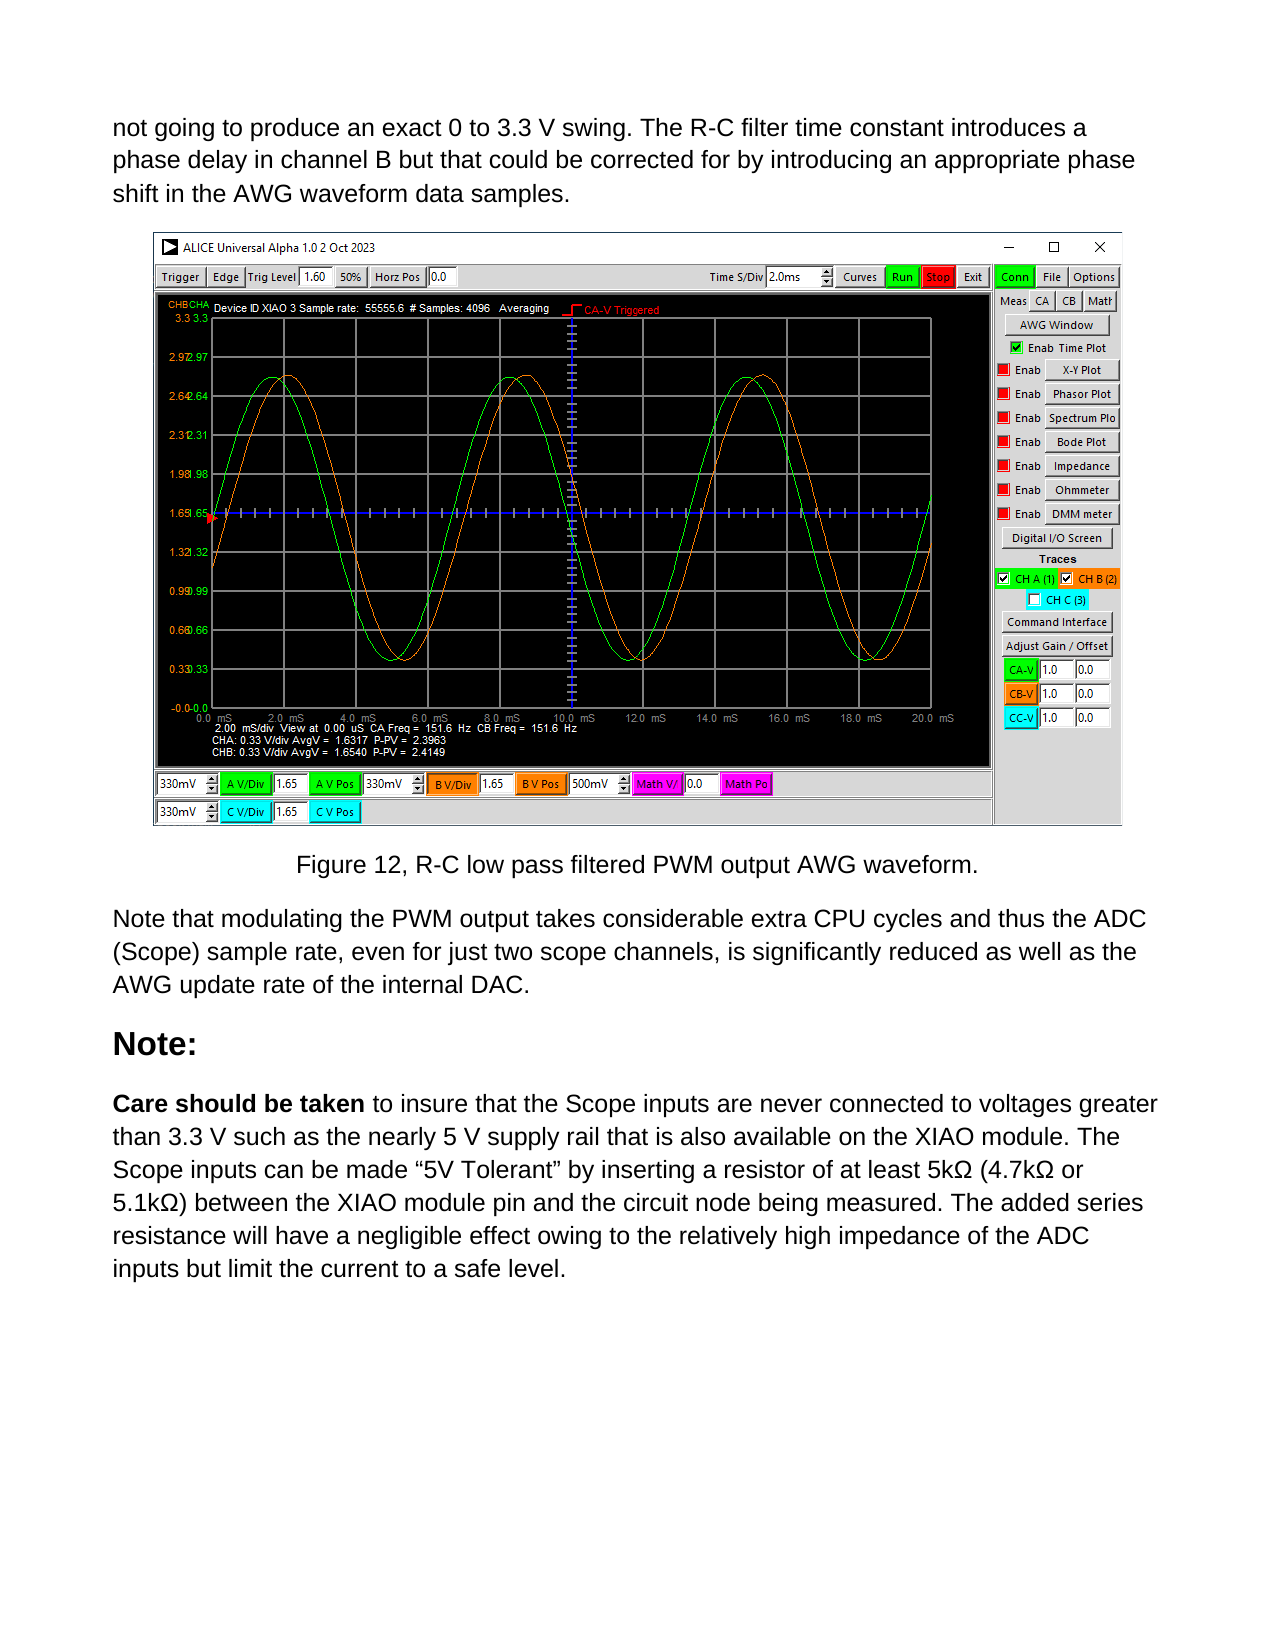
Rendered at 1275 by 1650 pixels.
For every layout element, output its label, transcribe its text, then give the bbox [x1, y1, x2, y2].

text Care should be taken to insure that the Scope inputs are never connected to voltages greater than 3.3 V such as the nearly 5 V supply rail that is also available on the XIAO module. The Scope inputs can be made “5V Tolerant” by inserting a resistor of at least 5kΩ (4.7kΩ or 5.1kΩ) between the XIAO module pin and the circuit node being measured. The added series resistance will have a negligible effect owing to the relatively high impedance of the ADC inputs but limit the current to a safe level. [112, 1089, 1162, 1283]
text Note that modulating the PWM output takes considerable extra CPU cycles and thus the ADC (Scope) sample rate, even for just two scope channels, is significantly reduced as well as the AWG update rate of the internal DAC. [112, 904, 1162, 999]
text Figure 12, R-C low pass filtered PWM output AWG waveform. [112, 851, 1162, 879]
text Note: [112, 1024, 1162, 1063]
picture [153, 232, 1123, 826]
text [112, 112, 1162, 207]
